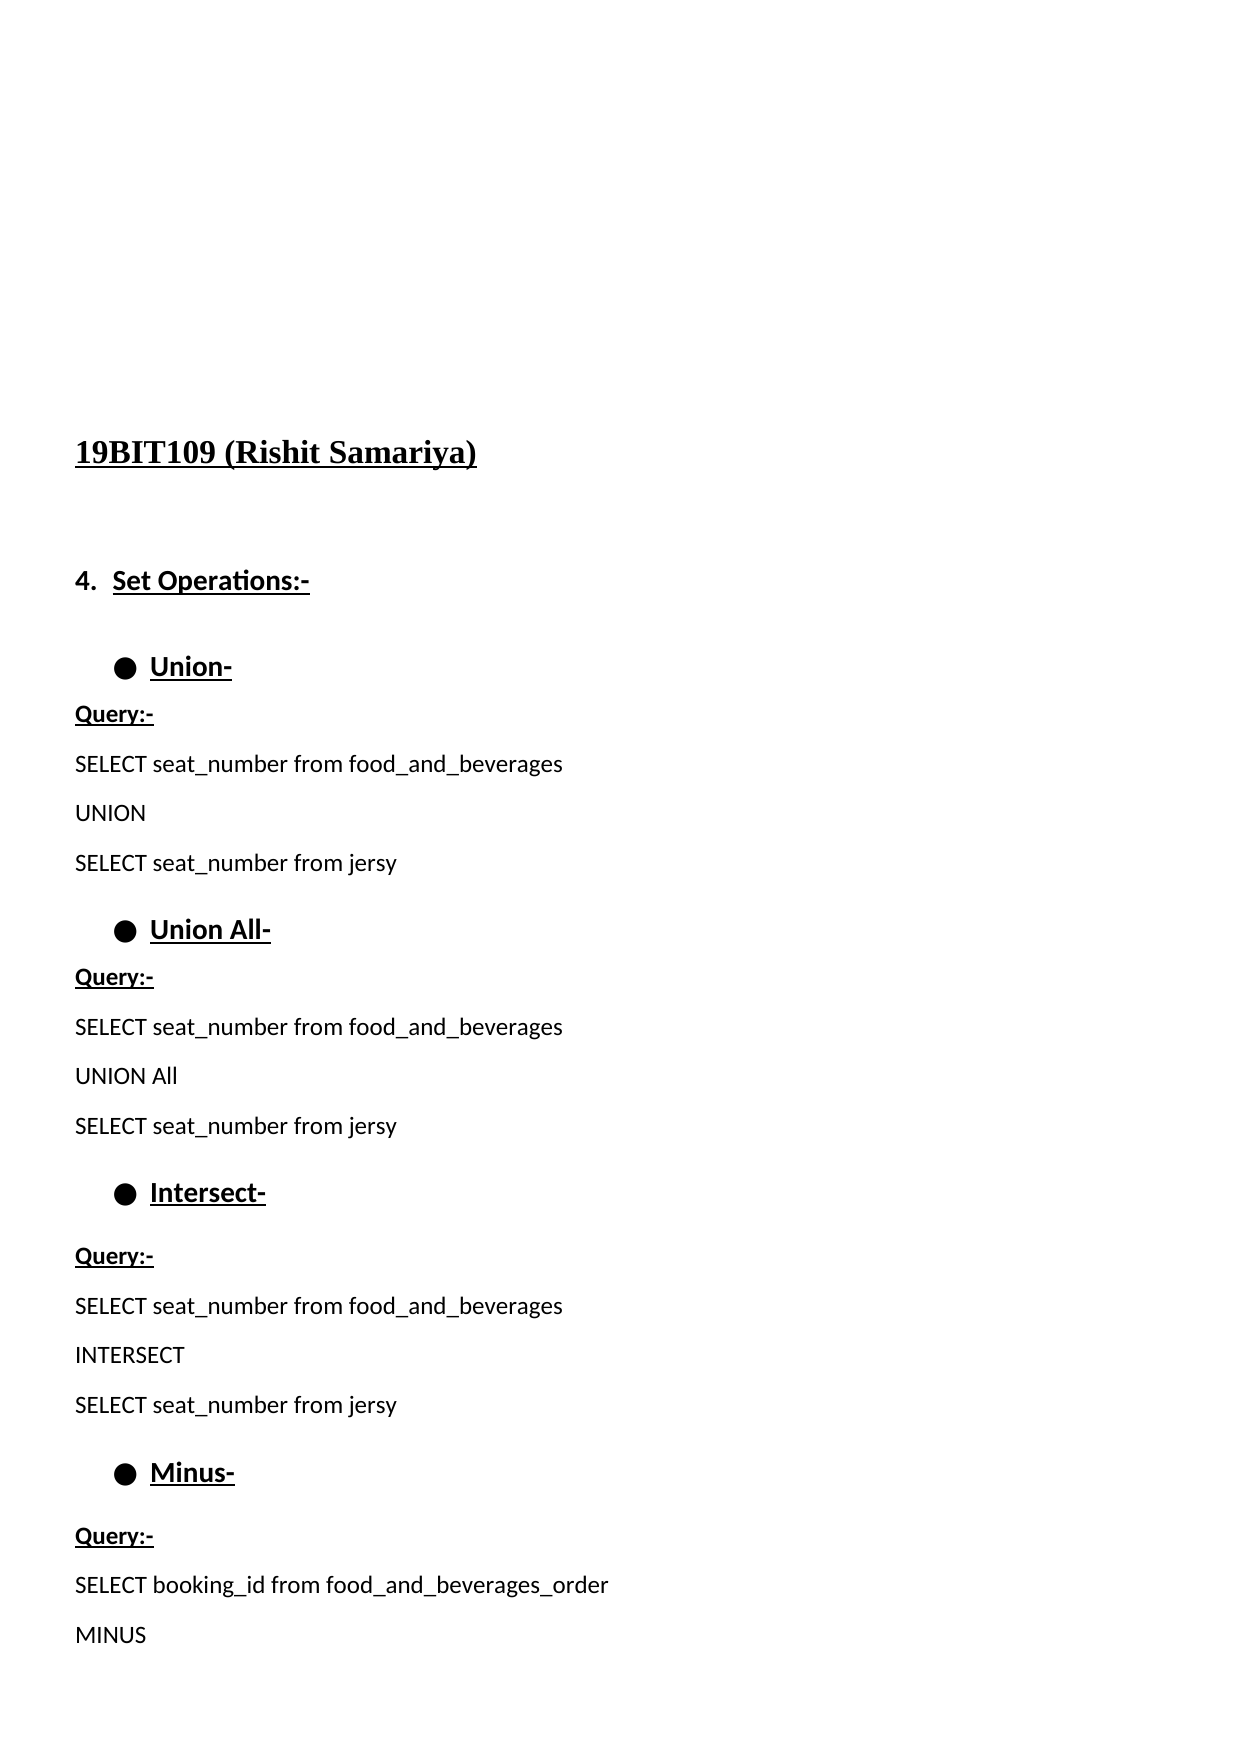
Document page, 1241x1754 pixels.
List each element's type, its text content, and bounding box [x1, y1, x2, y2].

list Union- [112, 634, 1165, 693]
list Union All- [112, 897, 1165, 956]
text Query:- [75, 698, 1165, 729]
text MINUS [75, 1619, 1165, 1650]
list Minus- [112, 1439, 1165, 1499]
text UNION All [75, 1060, 1165, 1091]
text SELECT seat_number from food_and_beverages [75, 1290, 1165, 1321]
text SELECT seat_number from jersy [75, 847, 1165, 877]
list Set Operations:- [75, 562, 1165, 598]
text INTERSECT [75, 1340, 1165, 1370]
text Query:- [75, 1520, 1165, 1551]
text SELECT seat_number from food_and_beverages [75, 748, 1165, 778]
text SELECT seat_number from food_and_beverages [75, 1011, 1165, 1041]
text SELECT booking_id from food_and_beverages_order [75, 1569, 1165, 1600]
text 19BIT109 (Rishit Samariya) [75, 433, 1165, 471]
text UNION [75, 797, 1165, 828]
text Query:- [75, 1241, 1165, 1271]
text SELECT seat_number from jersy [75, 1110, 1165, 1140]
list Intersect- [112, 1159, 1165, 1219]
text SELECT seat_number from jersy [75, 1389, 1165, 1420]
text Query:- [75, 961, 1165, 992]
